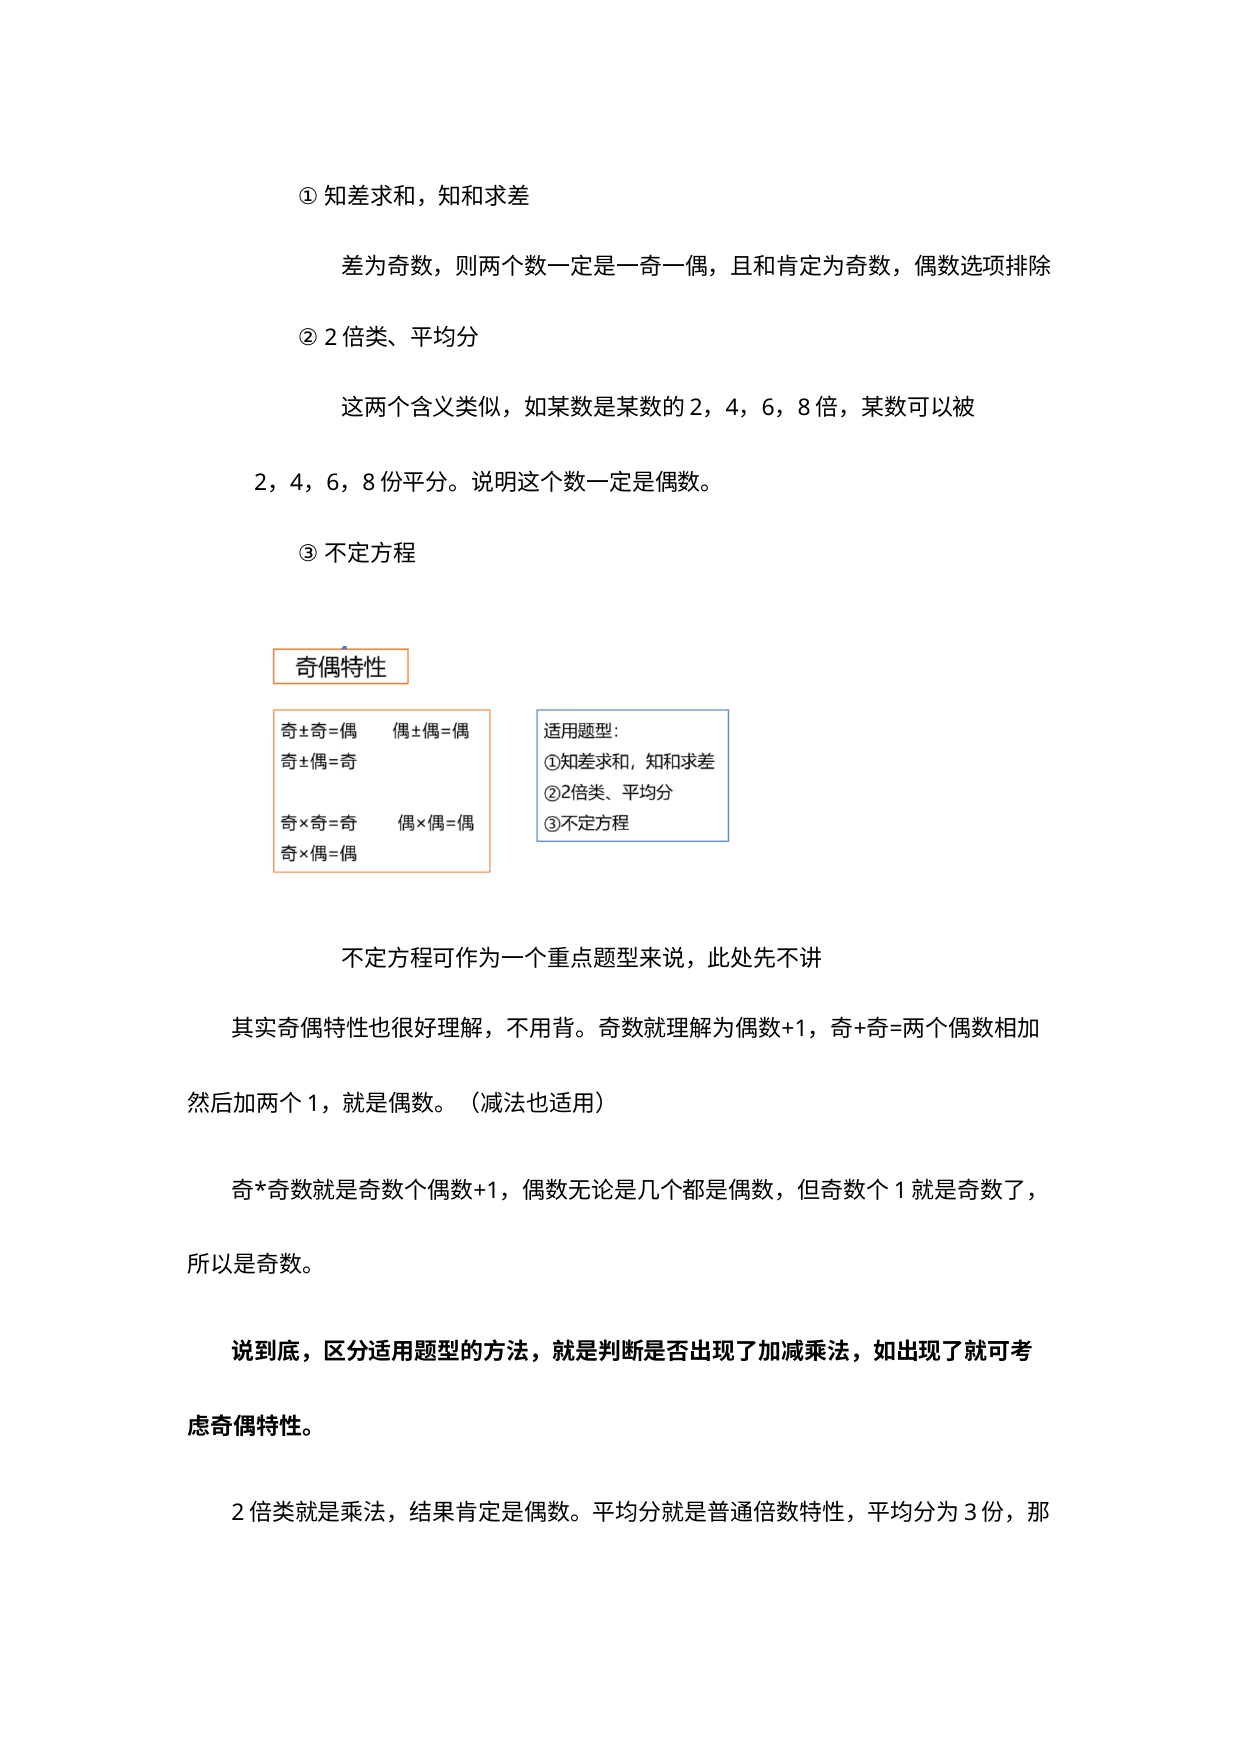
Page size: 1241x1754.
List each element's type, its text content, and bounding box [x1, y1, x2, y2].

text 奇*奇数就是奇数个偶数+1，偶数无论是几个都是偶数，但奇数个1就是奇数了，所以是奇数。 [187, 1156, 1053, 1296]
text 说到底，区分适用题型的方法，就是判断是否出现了加减乘法，如出现了就可考虑奇偶特性。 [187, 1317, 1053, 1457]
list 不定方程 [231, 518, 1053, 583]
text 其实奇偶特性也很好理解，不用背。奇数就理解为偶数+1，奇+奇=两个偶数相加然后加两个1，就是偶数。（减法也适用） [187, 994, 1053, 1134]
list 知差求和，知和求差 [231, 162, 1053, 227]
picture [264, 646, 739, 877]
text 这两个含义类似，如某数是某数的2，4，6，8倍，某数可以被2，4，6，8份平分。说明这个数一定是偶数。 [254, 373, 1053, 513]
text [187, 1478, 1053, 1543]
text 差为奇数，则两个数一定是一奇一偶，且和肯定为奇数，偶数选项排除 [254, 232, 1053, 297]
list 2倍类、平均分 [231, 303, 1053, 368]
